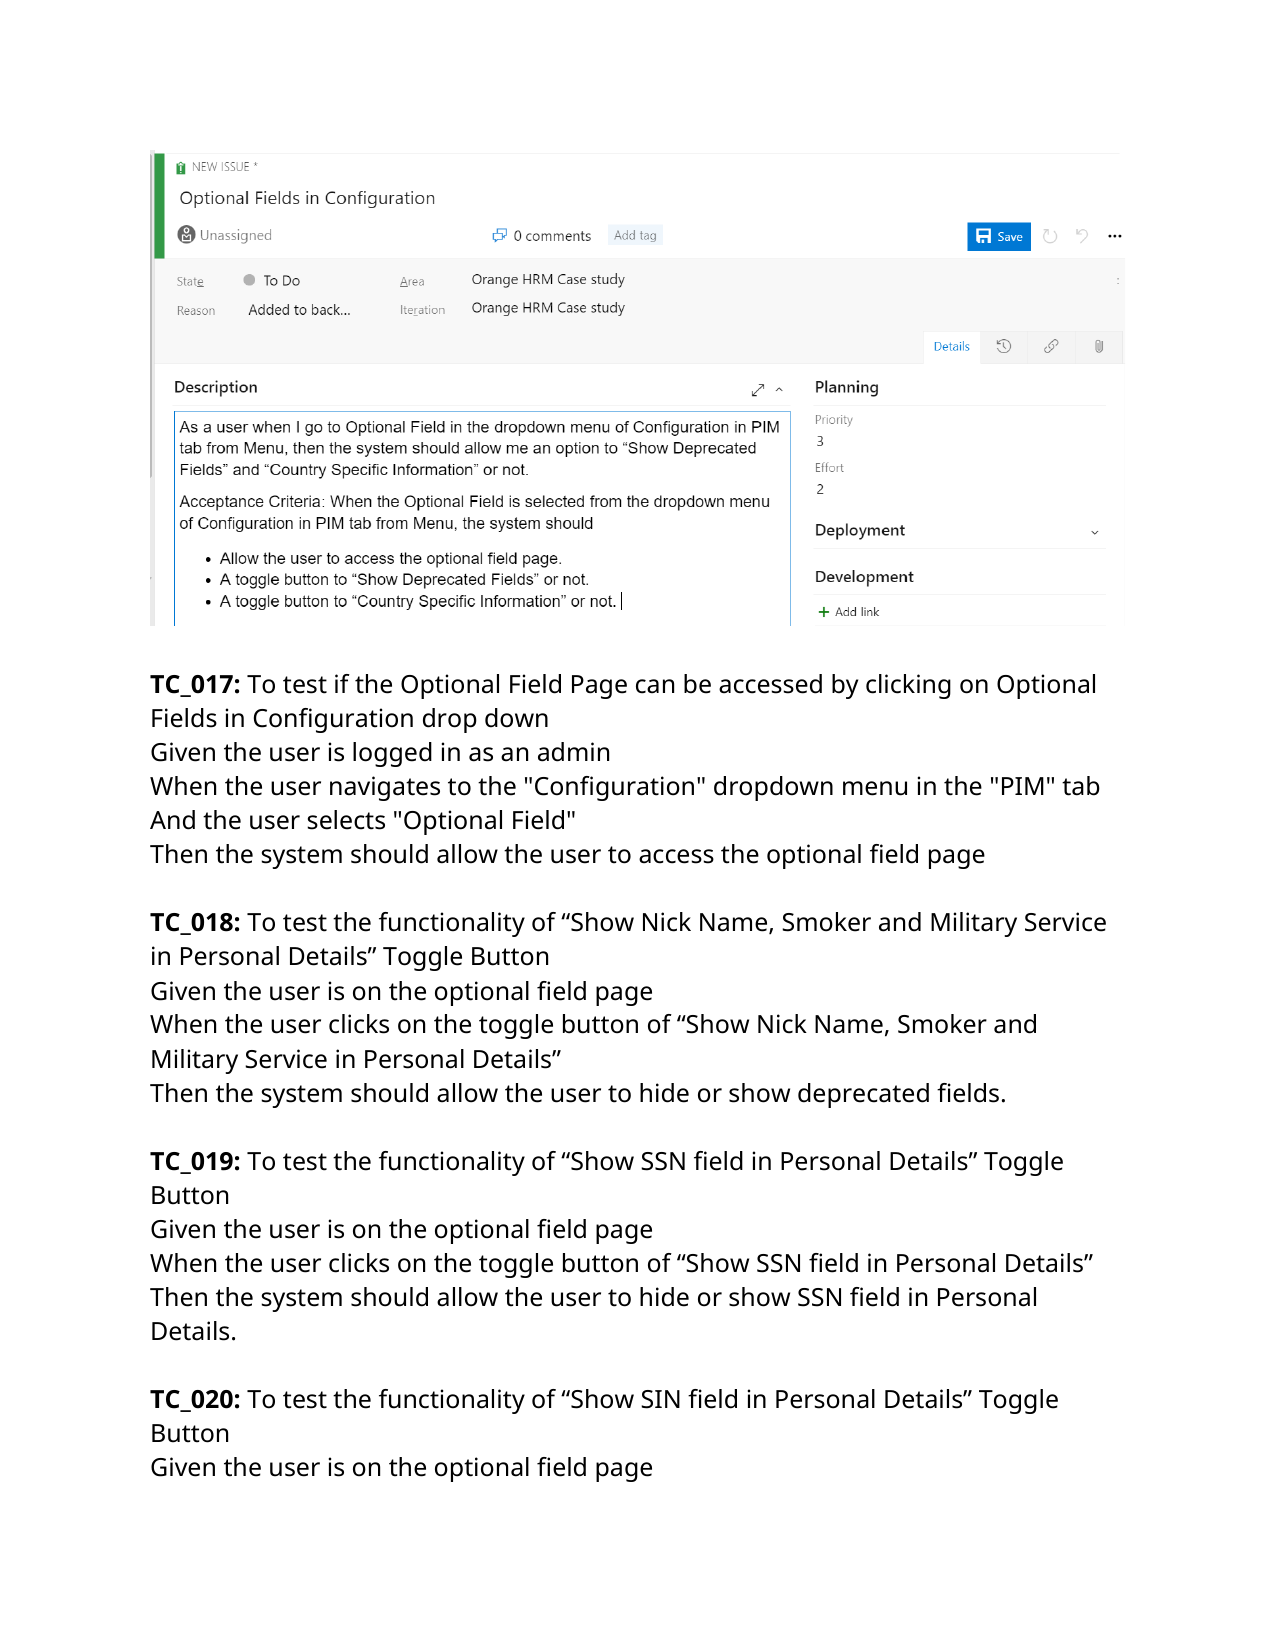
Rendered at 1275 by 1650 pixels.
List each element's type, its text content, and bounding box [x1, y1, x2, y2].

text And the user selects "Optional Field" [150, 803, 1125, 837]
text Given the user is on the optional field page [150, 1212, 1125, 1246]
text When the user clicks on the toggle button of “Show Nick Name, Smoker and Military Service in Personal Details” [150, 1007, 1125, 1075]
text Then the system should allow the user to hide or show deprecated fields. [150, 1075, 1125, 1109]
text When the user navigates to the "Configuration" dropdown menu in the "PIM" tab [150, 769, 1125, 803]
text Given the user is logged in as an admin [150, 735, 1125, 769]
text TC_017: To test if the Optional Field Page can be accessed by clicking on Optional Fields in Configuration drop down [150, 667, 1125, 735]
picture [150, 150, 1125, 626]
text Given the user is on the optional field page [150, 1450, 1125, 1484]
text TC_019: To test the functionality of “Show SSN field in Personal Details” Toggle Button [150, 1143, 1125, 1212]
text Given the user is on the optional field page [150, 973, 1125, 1007]
text Then the system should allow the user to access the optional field page TC_018: To test the functionality of “Show Nick Name, Smoker and Military Service in Personal Details” Toggle Button [150, 837, 1125, 973]
text Then the system should allow the user to hide or show SSN field in Personal Details. [150, 1280, 1125, 1382]
text When the user clicks on the toggle button of “Show SSN field in Personal Details” [150, 1246, 1125, 1280]
text TC_020: To test the functionality of “Show SIN field in Personal Details” Toggle Button [150, 1382, 1125, 1450]
